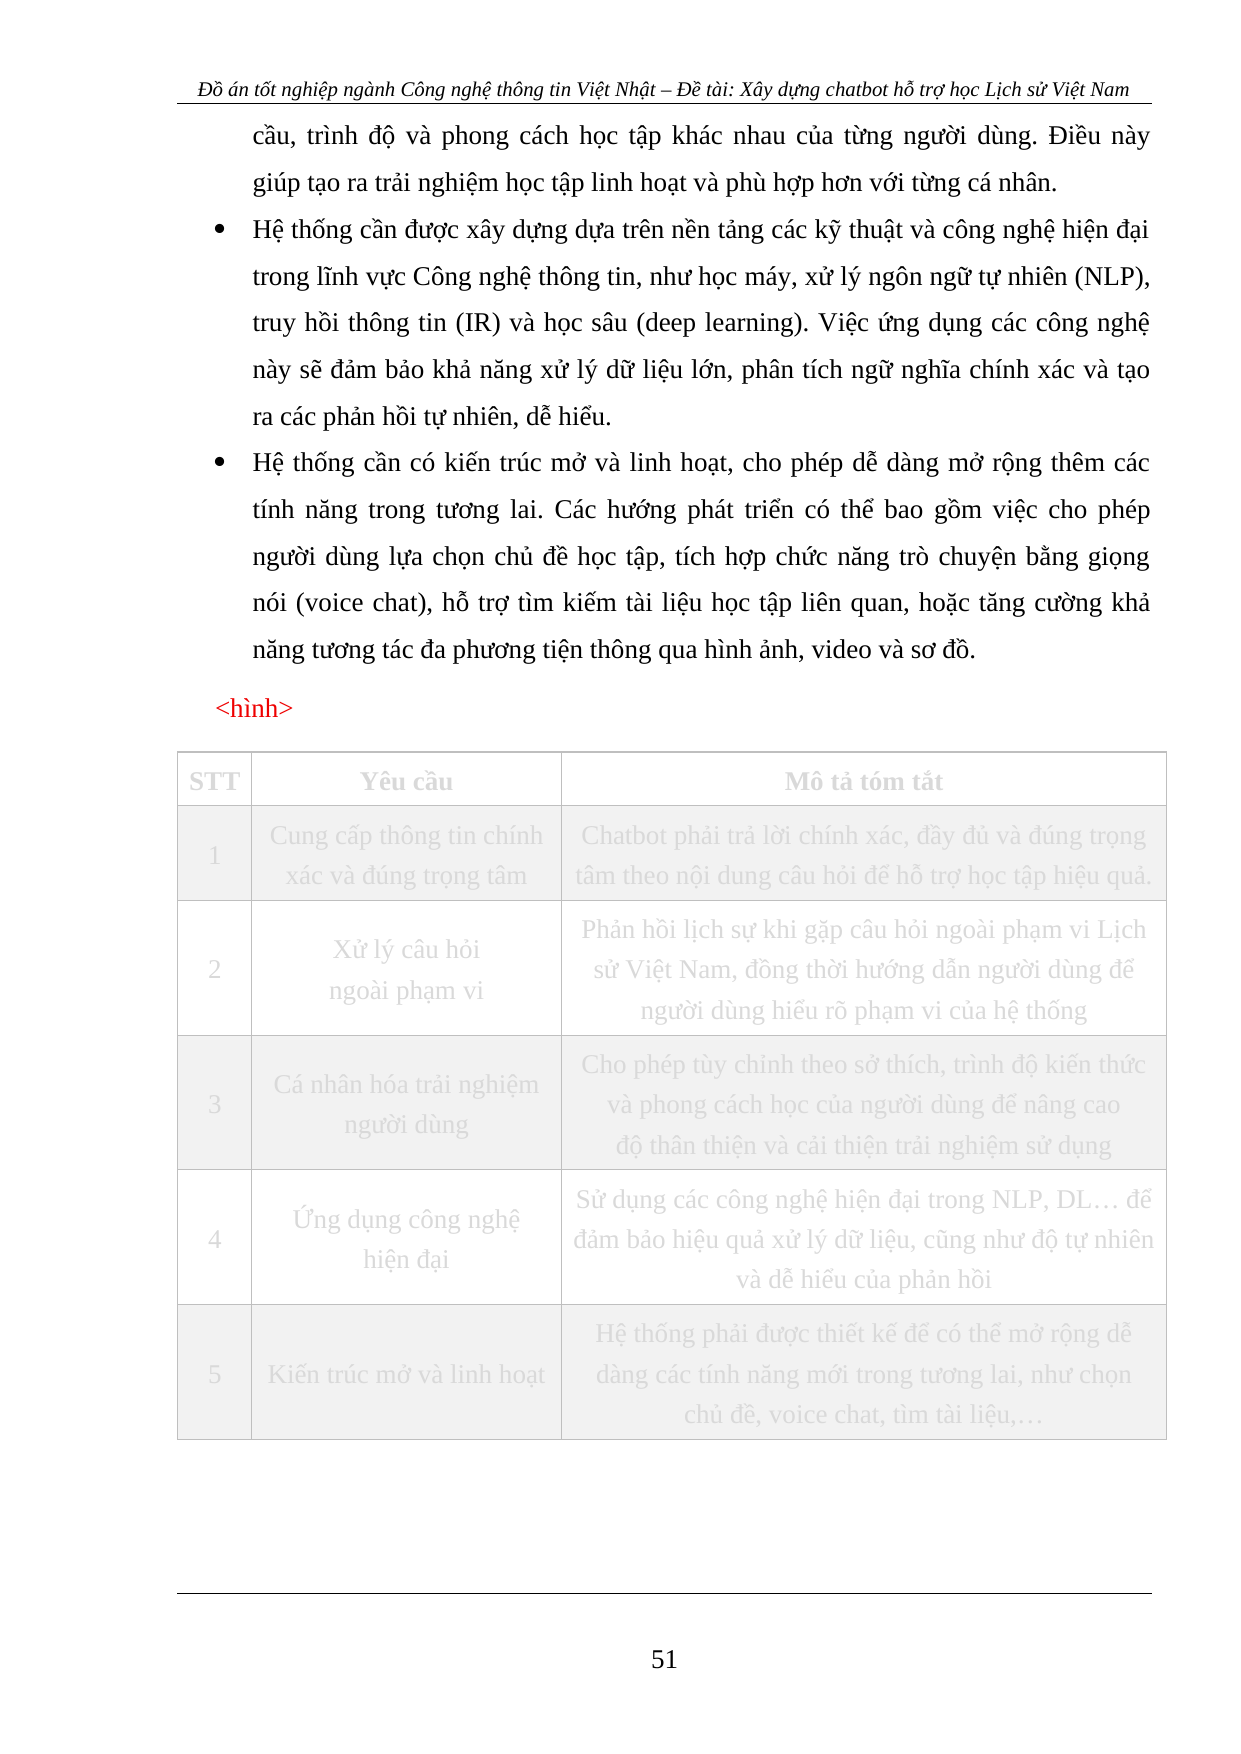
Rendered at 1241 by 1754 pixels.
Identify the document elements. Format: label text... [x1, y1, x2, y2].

table_cell Phản hồi lịch sự khi gặp câu hỏi ngoài phạm vi Lịch sử Việt Nam, đồng thời hướng dẫn người dùng để người dùng hiểu rõ phạm vi của hệ thống [562, 901, 1166, 1034]
table_cell 1 [178, 806, 251, 900]
table_header STT [178, 753, 251, 805]
table_cell 5 [178, 1305, 251, 1439]
table_header Yêu cầu [252, 753, 561, 805]
table_header Mô tả tóm tắt [562, 753, 1166, 805]
table_cell 4 [178, 1170, 251, 1304]
table_cell Ứng dụng công nghệ hiện đại [252, 1170, 561, 1304]
table_cell 3 [178, 1036, 251, 1169]
list Hệ thống cần được xây dựng dựa trên nền tảng các kỹ thuật và công nghệ hiện đại trong lĩnh vực Công nghệ thông tin, như học máy, xử lý ngôn ngữ tự nhiên (NLP), truy hồi thông tin (IR) và học sâu (deep learning). Việc ứng dụng các công nghệ này sẽ đảm bảo khả năng xử lý dữ liệu lớn, phân tích ngữ nghĩa chính xác và tạo ra các phản hồi tự nhiên, dễ hiểu. [215, 213, 1152, 431]
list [215, 119, 1152, 197]
table_cell Kiến trúc mở và linh hoạt [252, 1305, 561, 1439]
table_cell Cá nhân hóa trải nghiệm người dùng [252, 1036, 561, 1169]
table_cell Xử lý câu hỏi ngoài phạm vi [252, 901, 561, 1034]
list Hệ thống cần có kiến trúc mở và linh hoạt, cho phép dễ dàng mở rộng thêm các tính năng trong tương lai. Các hướng phát triển có thể bao gồm việc cho phép người dùng lựa chọn chủ đề học tập, tích hợp chức năng trò chuyện bằng giọng nói (voice chat), hỗ trợ tìm kiếm tài liệu học tập liên quan, hoặc tăng cường khả năng tương tác đa phương tiện thông qua hình ảnh, video và sơ đồ. [215, 446, 1152, 664]
table_cell Cung cấp thông tin chính xác và đúng trọng tâm [252, 806, 561, 900]
text <hình> [215, 692, 1152, 723]
table_cell Sử dụng các công nghệ hiện đại trong NLP, DL… để đảm bảo hiệu quả xử lý dữ liệu, cũng như độ tự nhiên và dễ hiểu của phản hồi [562, 1170, 1166, 1304]
table_cell 2 [178, 901, 251, 1034]
table_cell Cho phép tùy chỉnh theo sở thích, trình độ kiến thức và phong cách học của người dùng để nâng cao độ thân thiện và cải thiện trải nghiệm sử dụng [562, 1036, 1166, 1169]
table_cell Chatbot phải trả lời chính xác, đầy đủ và đúng trọng tâm theo nội dung câu hỏi để hỗ trợ học tập hiệu quả. [562, 806, 1166, 900]
table_cell Hệ thống phải được thiết kế để có thể mở rộng dễ dàng các tính năng mới trong tương lai, như chọn chủ đề, voice chat, tìm tài liệu,… [562, 1305, 1166, 1439]
